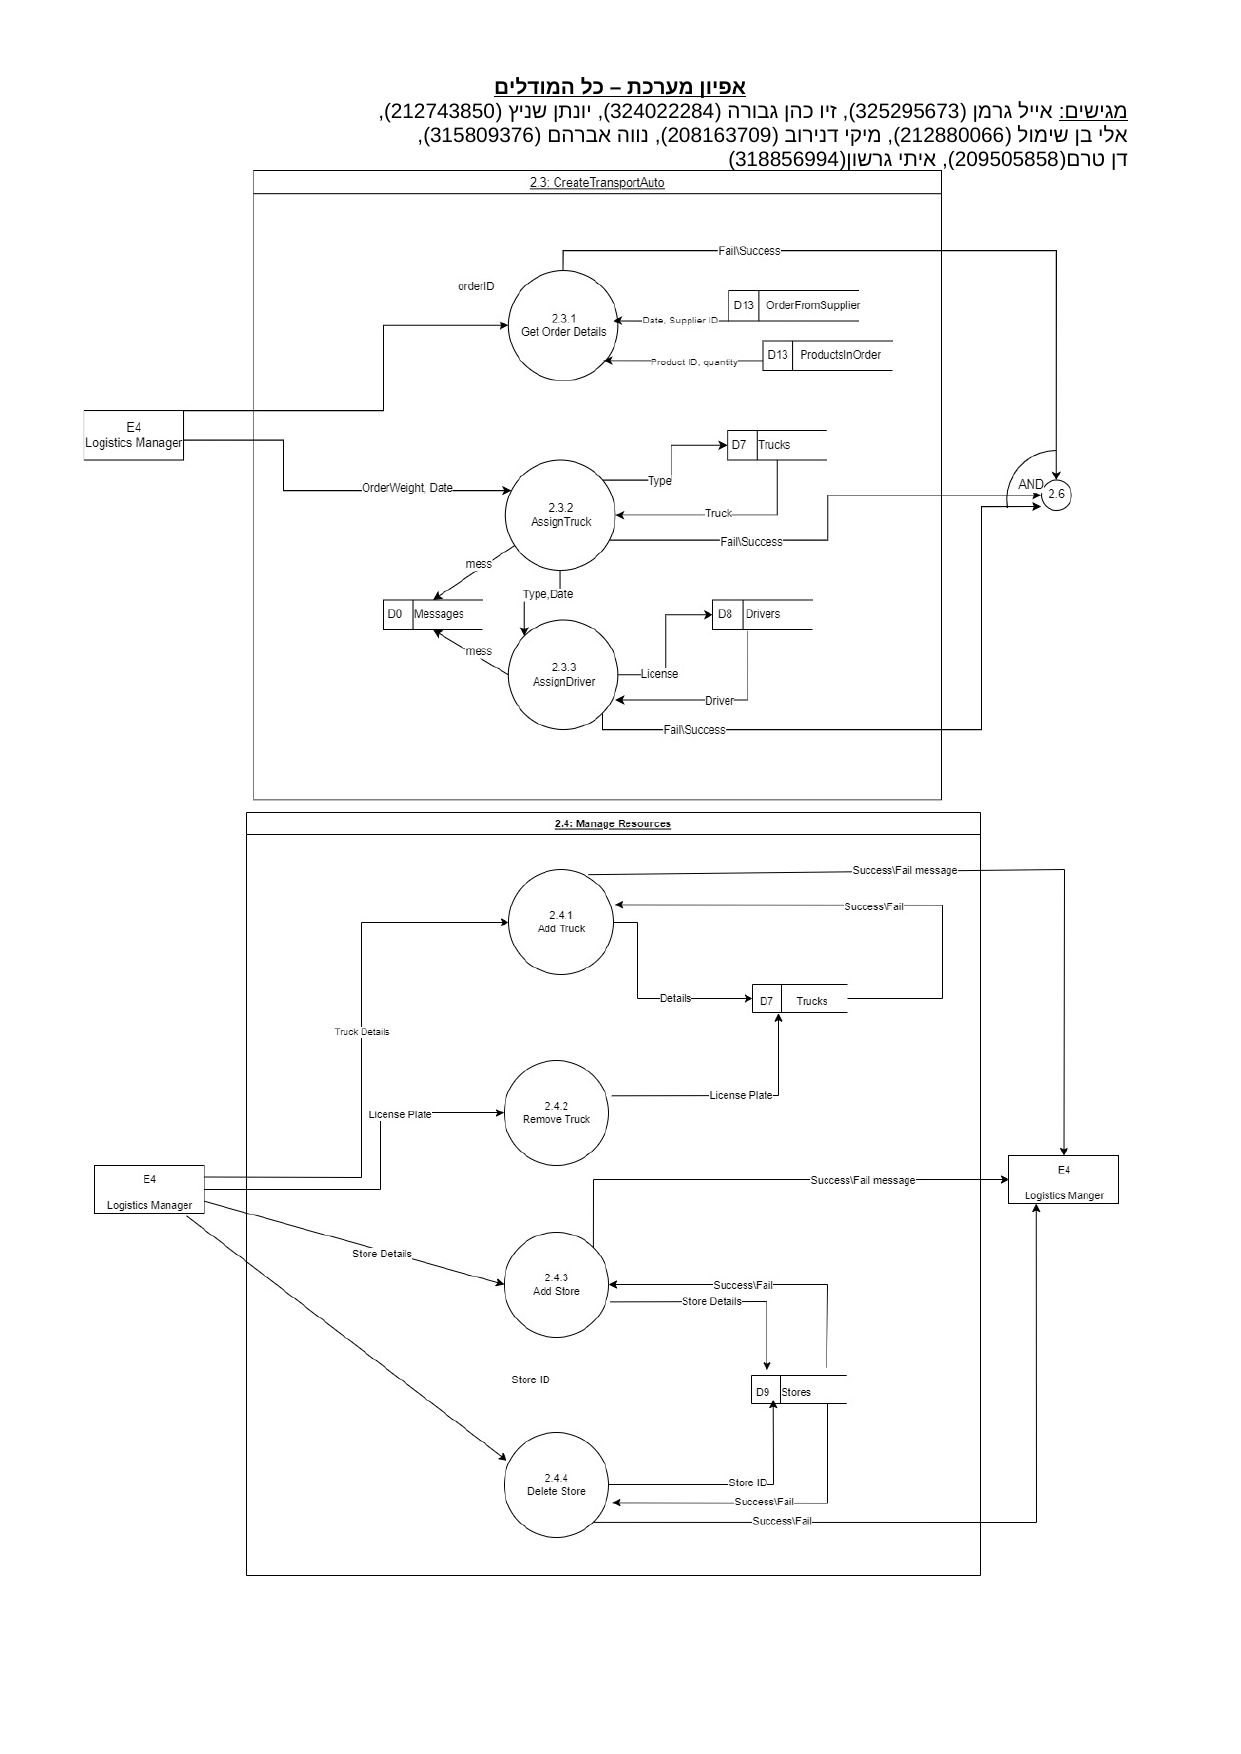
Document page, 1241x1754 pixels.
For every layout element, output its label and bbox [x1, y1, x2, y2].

picture [83, 170, 1128, 801]
picture [84, 802, 1128, 1586]
